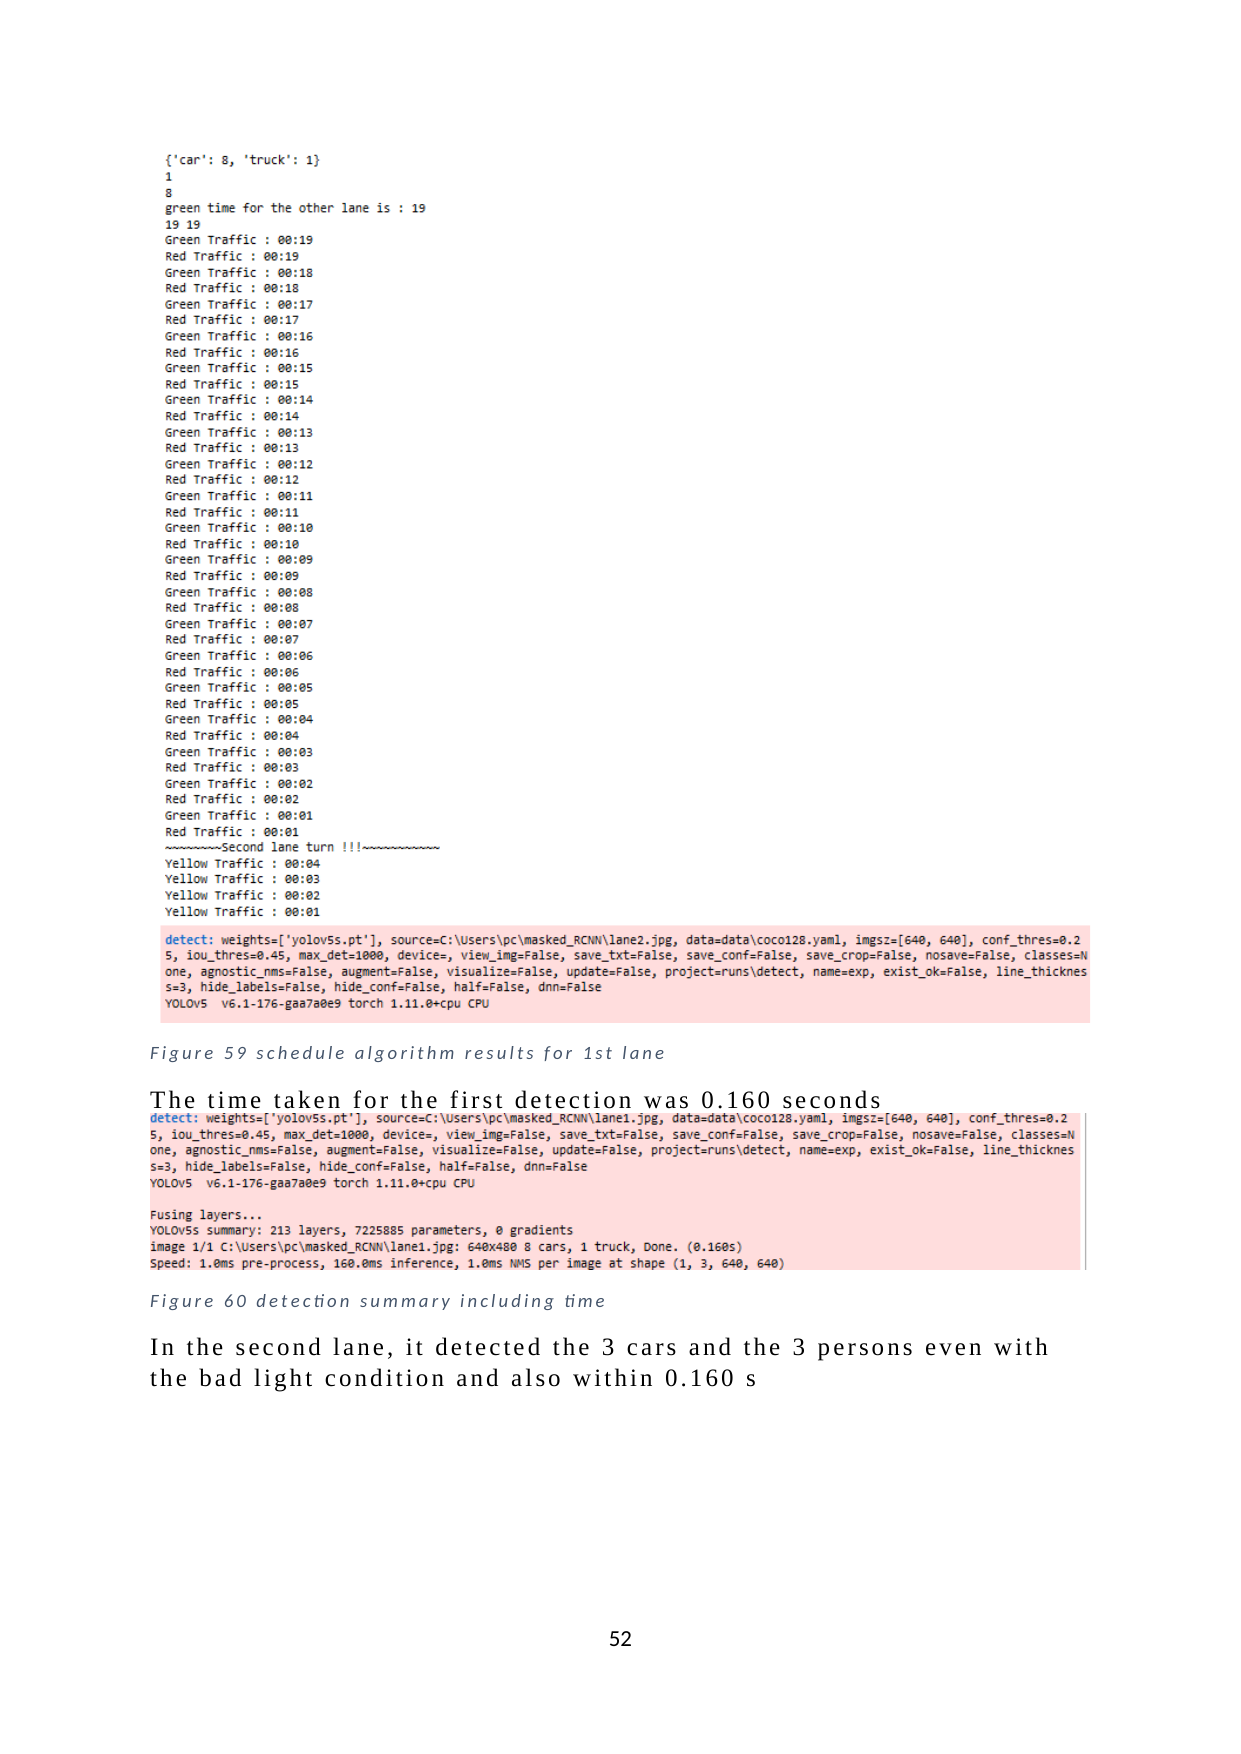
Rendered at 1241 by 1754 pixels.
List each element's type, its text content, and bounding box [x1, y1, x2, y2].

text In the second lane, it detected the 3 cars and the 3 persons even with the bad light condition and also within 0.160 s [150, 1332, 1090, 1392]
picture [150, 150, 1091, 1023]
text Figure 60 detection summary including time [150, 1289, 1090, 1312]
text The time taken for the first detection was 0.160 seconds [150, 1085, 1090, 1113]
picture [150, 1113, 1091, 1270]
text Figure 59 schedule algorithm results for 1st lane [150, 1041, 1090, 1064]
